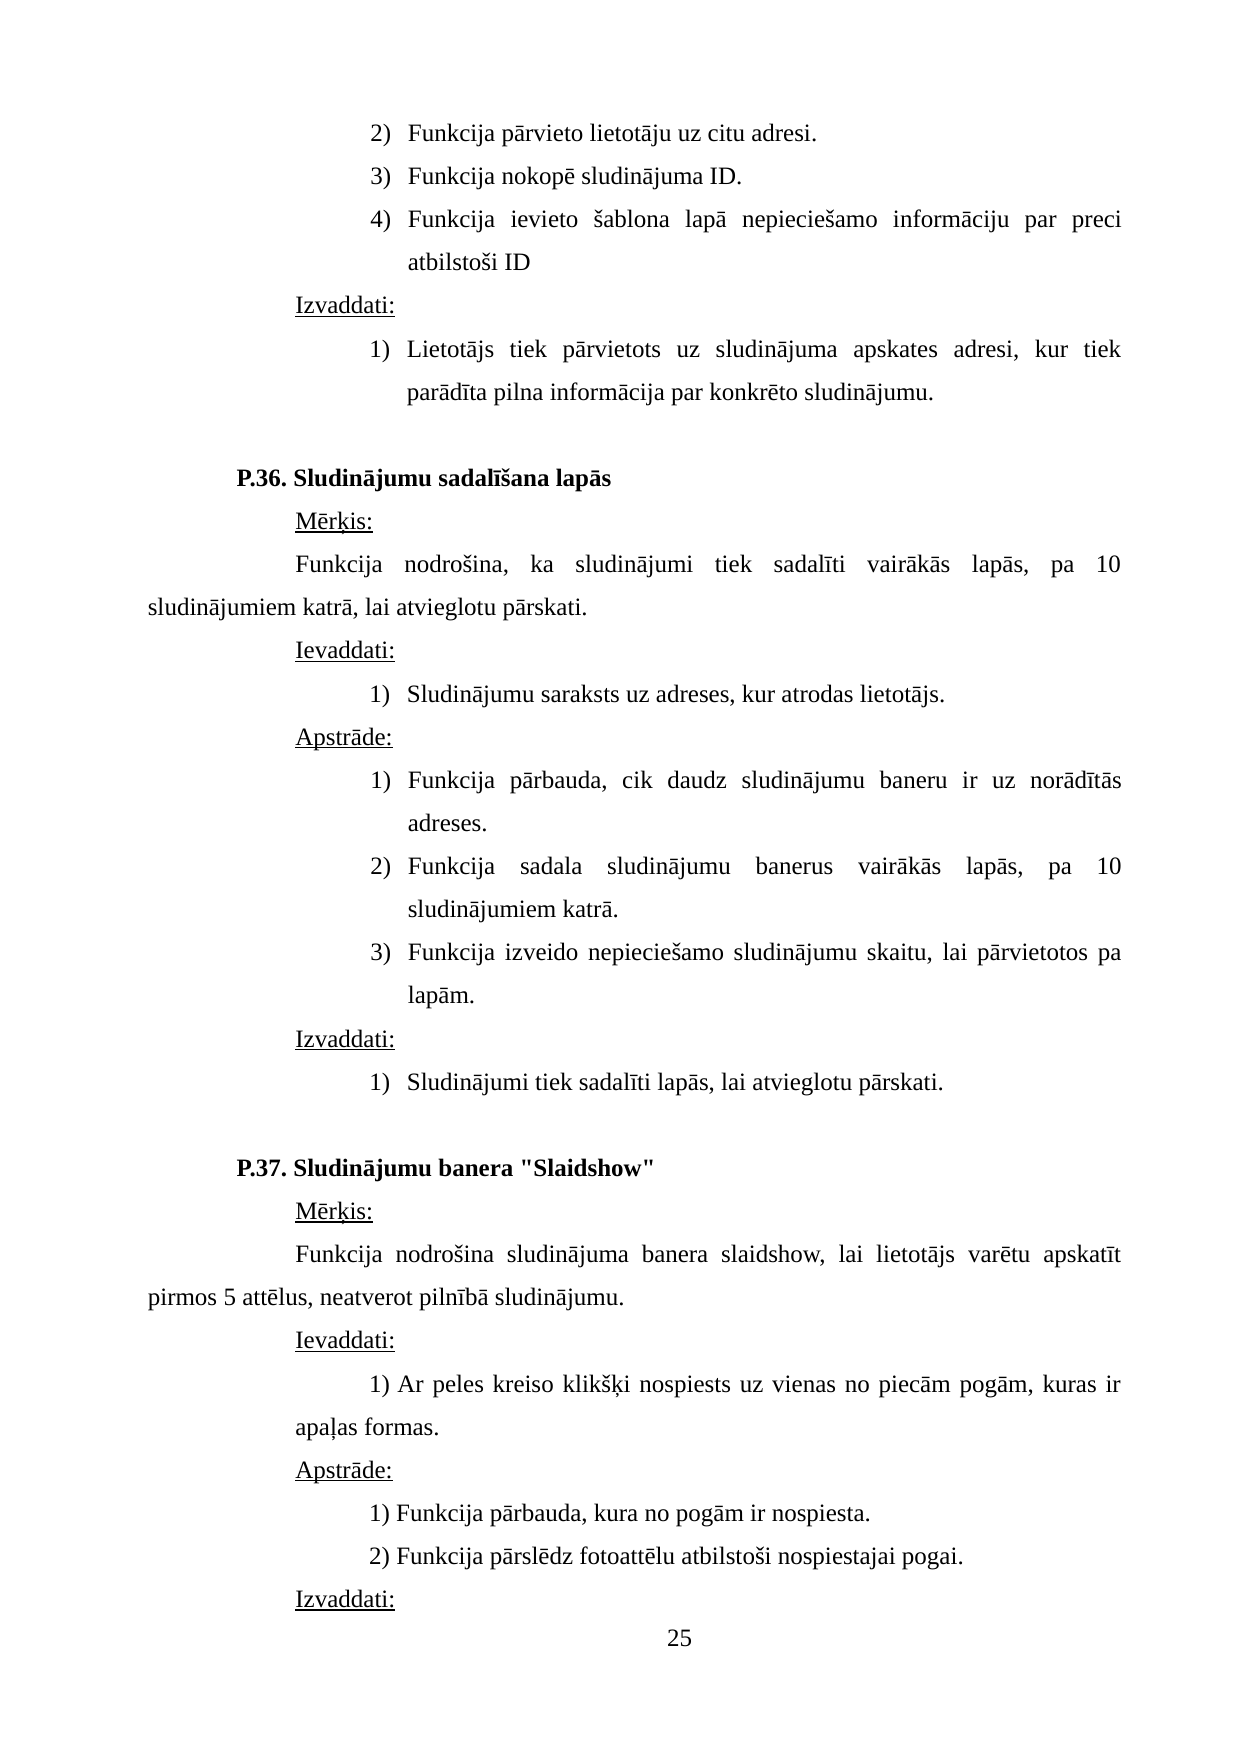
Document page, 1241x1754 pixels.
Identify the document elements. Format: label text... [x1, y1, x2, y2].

list Sludinājumi tiek sadalīti lapās, lai atvieglotu pārskati. [369, 1067, 1122, 1096]
text Ievaddati: [148, 636, 1122, 664]
text Apstrāde: [207, 722, 1122, 751]
text Mērķis: [207, 506, 1122, 535]
text P.36. Sludinājumu sadalīšana lapās [148, 463, 1122, 492]
text Ievaddati: [148, 1326, 1122, 1354]
text Apstrāde: [207, 1455, 1122, 1484]
text Izvaddati: [207, 1584, 1122, 1613]
text 1) Funkcija pārbauda, kura no pogām ir nospiesta. [280, 1498, 1122, 1527]
text 1) Ar peles kreiso klikšķi nospiests uz vienas no piecām pogām, kuras ir apaļas formas. [295, 1369, 1122, 1441]
list Funkcija pārvieto lietotāju uz citu adresi. [370, 118, 1122, 147]
text Mērķis: [207, 1196, 1122, 1225]
list Funkcija pārbauda, cik daudz sludinājumu baneru ir uz norādītās adreses. [370, 765, 1122, 837]
list Funkcija nokopē sludinājuma ID. [370, 161, 1122, 190]
text Funkcija nodrošina, ka sludinājumi tiek sadalīti vairākās lapās, pa 10 sludinājumiem katrā, lai atvieglotu pārskati. [148, 549, 1122, 621]
text Izvaddati: [207, 291, 1122, 319]
text P.37. Sludinājumu banera "Slaidshow" [148, 1153, 1122, 1182]
list Sludinājumu saraksts uz adreses, kur atrodas lietotājs. [369, 679, 1122, 707]
text Izvaddati: [207, 1024, 1122, 1052]
list Funkcija sadala sludinājumu banerus vairākās lapās, pa 10 sludinājumiem katrā. [370, 851, 1122, 923]
text Funkcija nodrošina sludinājuma banera slaidshow, lai lietotājs varētu apskatīt pirmos 5 attēlus, neatverot pilnībā sludinājumu. [148, 1239, 1122, 1311]
list Funkcija ievieto šablona lapā nepieciešamo informāciju par preci atbilstoši ID [370, 204, 1122, 276]
list Lietotājs tiek pārvietots uz sludinājuma apskates adresi, kur tiek parādīta pilna informācija par konkrēto sludinājumu. [369, 334, 1122, 406]
text 2) Funkcija pārslēdz fotoattēlu atbilstoši nospiestajai pogai. [280, 1541, 1122, 1570]
list Funkcija izveido nepieciešamo sludinājumu skaitu, lai pārvietotos pa lapām. [370, 937, 1122, 1009]
